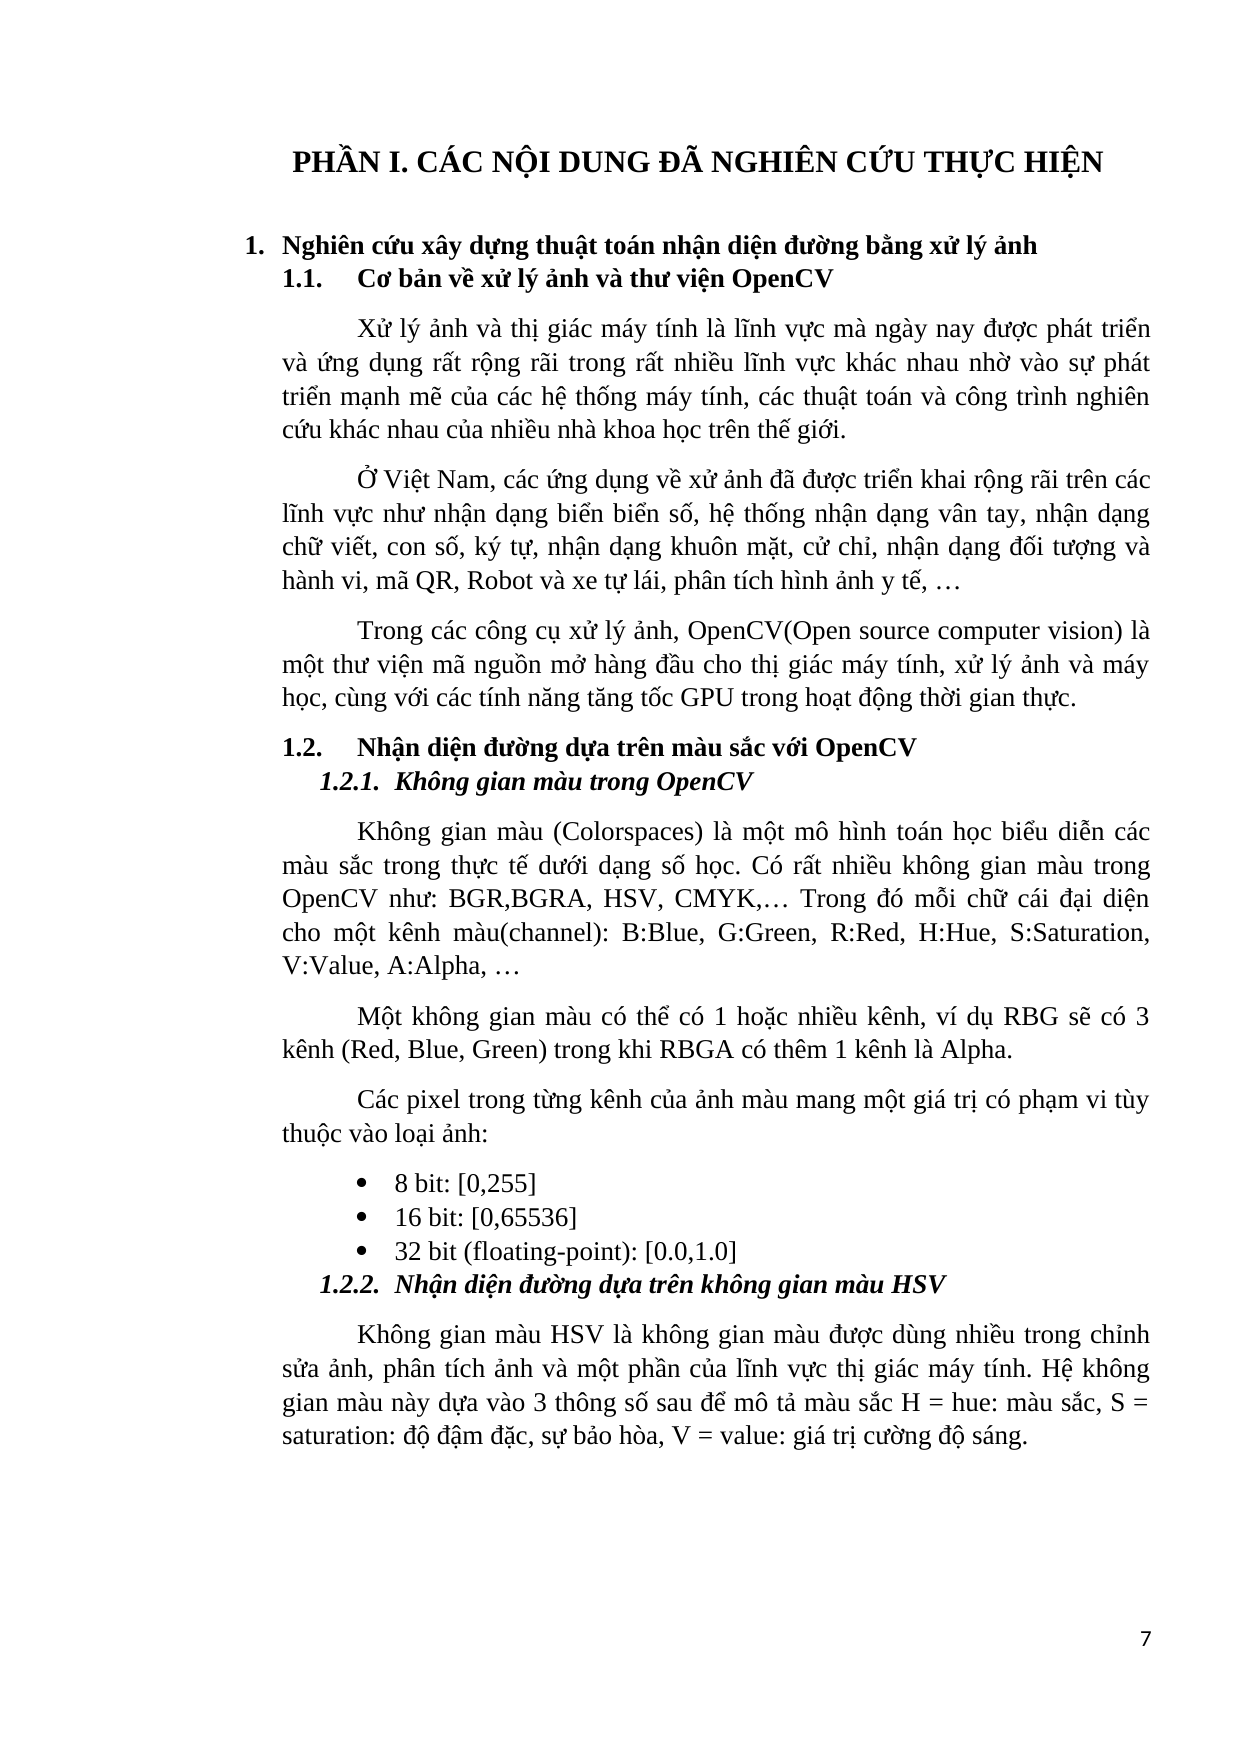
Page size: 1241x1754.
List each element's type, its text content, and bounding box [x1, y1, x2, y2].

text Không gian màu HSV là không gian màu được dùng nhiều trong chỉnh sửa ảnh, phân tích ảnh và một phần của lĩnh vực thị giác máy tính. Hệ không gian màu này dựa vào 3 thông số sau để mô tả màu sắc H = hue: màu sắc, S = saturation: độ đậm đặc, sự bảo hòa, V = value: giá trị cường độ sáng. [282, 1318, 1152, 1450]
subtitle PHẦN I. CÁC NỘI DUNG ĐÃ NGHIÊN CỨU THỰC HIỆN [207, 143, 1152, 179]
subtitle Nghiên cứu xây dựng thuật toán nhận diện đường bằng xử lý ảnh [244, 229, 1152, 260]
text Không gian màu (Colorspaces) là một mô hình toán học biểu diễn các màu sắc trong thực tế dưới dạng số học. Có rất nhiều không gian màu trong OpenCV như: BGR,BGRA, HSV, CMYK,… Trong đó mỗi chữ cái đại diện cho một kênh màu(channel): B:Blue, G:Green, R:Red, H:Hue, S:Saturation, V:Value, A:Alpha, … [282, 815, 1152, 981]
text Xử lý ảnh và thị giác máy tính là lĩnh vực mà ngày nay được phát triển và ứng dụng rất rộng rãi trong rất nhiều lĩnh vực khác nhau nhờ vào sự phát triển mạnh mẽ của các hệ thống máy tính, các thuật toán và công trình nghiên cứu khác nhau của nhiều nhà khoa học trên thế giới. [282, 312, 1152, 444]
list Cơ bản về xử lý ảnh và thư viện OpenCV [282, 262, 1152, 293]
list 16 bit: [0,65536] [357, 1201, 1152, 1232]
text Trong các công cụ xử lý ảnh, OpenCV(Open source computer vision) là một thư viện mã nguồn mở hàng đầu cho thị giác máy tính, xử lý ảnh và máy học, cùng với các tính năng tăng tốc GPU trong hoạt động thời gian thực. [282, 614, 1152, 712]
list Nhận diện đường dựa trên màu sắc với OpenCV [282, 731, 1152, 763]
list 8 bit: [0,255] [357, 1167, 1152, 1198]
list 32 bit (floating-point): [0.0,1.0] [357, 1234, 1152, 1266]
text Ở Việt Nam, các ứng dụng về xử ảnh đã được triển khai rộng rãi trên các lĩnh vực như nhận dạng biển biển số, hệ thống nhận dạng vân tay, nhận dạng chữ viết, con số, ký tự, nhận dạng khuôn mặt, cử chỉ, nhận dạng đối tượng và hành vi, mã QR, Robot và xe tự lái, phân tích hình ảnh y tế, … [282, 463, 1152, 595]
list Không gian màu trong OpenCV [319, 765, 1152, 796]
text Các pixel trong từng kênh của ảnh màu mang một giá trị có phạm vi tùy thuộc vào loại ảnh: [282, 1083, 1152, 1148]
list Nhận diện đường dựa trên không gian màu HSV [319, 1268, 1152, 1299]
text Một không gian màu có thể có 1 hoặc nhiều kênh, ví dụ RBG sẽ có 3 kênh (Red, Blue, Green) trong khi RBGA có thêm 1 kênh là Alpha. [282, 999, 1152, 1064]
